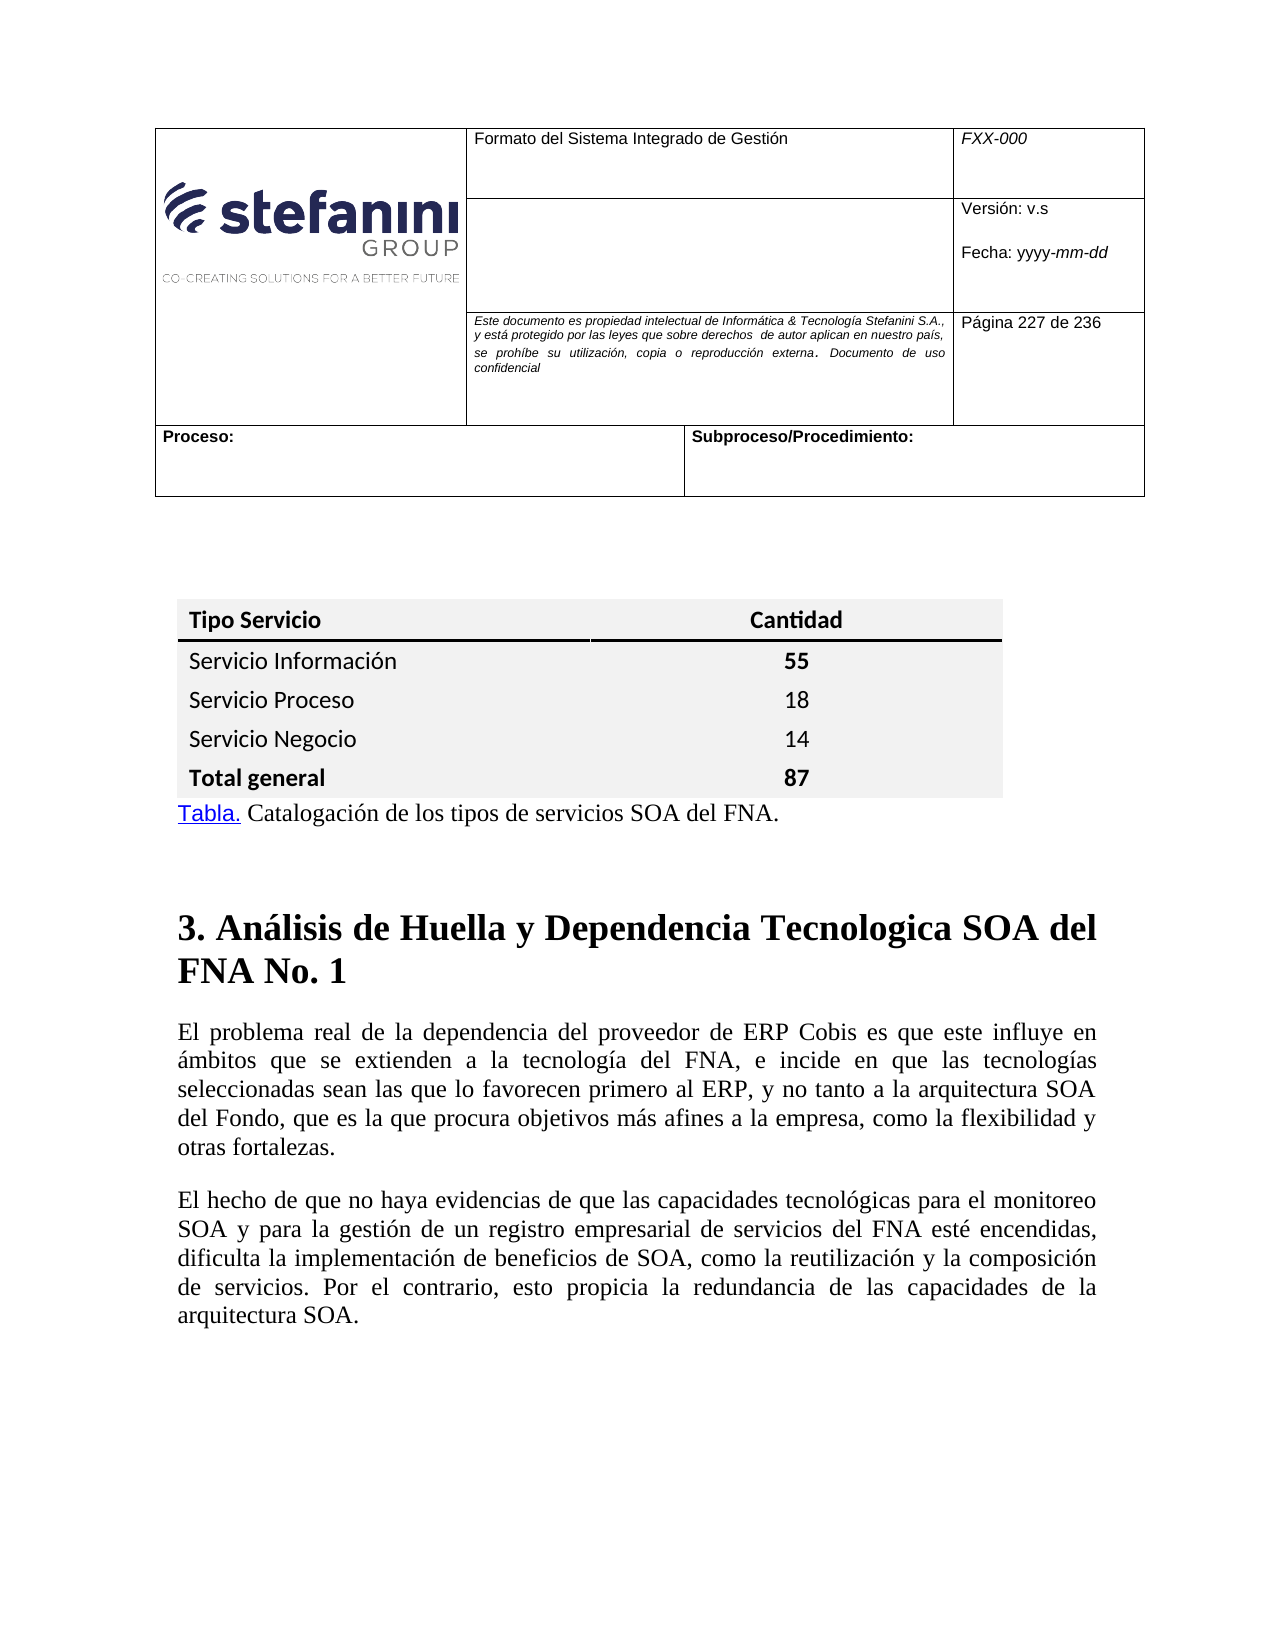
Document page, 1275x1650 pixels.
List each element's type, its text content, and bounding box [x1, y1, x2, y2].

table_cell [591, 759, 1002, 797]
text El problema real de la dependencia del proveedor de ERP Cobis es que este influye en ámbitos que se extienden a la tecnología del FNA, e incide en que las tecnologías seleccionadas sean las que lo favorecen primero al ERP, y no tanto a la arquitectura SOA del Fondo, que es la que procura objetivos más afines a la empresa, como la flexibilidad y otras fortalezas. [177, 1017, 1098, 1160]
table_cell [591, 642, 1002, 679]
picture [162, 182, 460, 286]
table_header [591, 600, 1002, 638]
text Tabla. Catalogación de los tipos de servicios SOA del FNA. [177, 798, 1098, 827]
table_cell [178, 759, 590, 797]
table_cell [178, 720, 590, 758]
text El hecho de que no haya evidencias de que las capacidades tecnológicas para el monitoreo SOA y para la gestión de un registro empresarial de servicios del FNA esté encendidas, dificulta la implementación de beneficios de SOA, como la reutilización y la composición de servicios. Por el contrario, esto propicia la redundancia de las capacidades de la arquitectura SOA. [177, 1185, 1098, 1329]
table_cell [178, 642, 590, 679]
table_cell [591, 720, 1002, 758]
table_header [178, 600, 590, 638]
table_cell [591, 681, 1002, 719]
subtitle 3. Análisis de Huella y Dependencia Tecnologica SOA del FNA No. 1 [177, 905, 1098, 992]
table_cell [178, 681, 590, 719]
